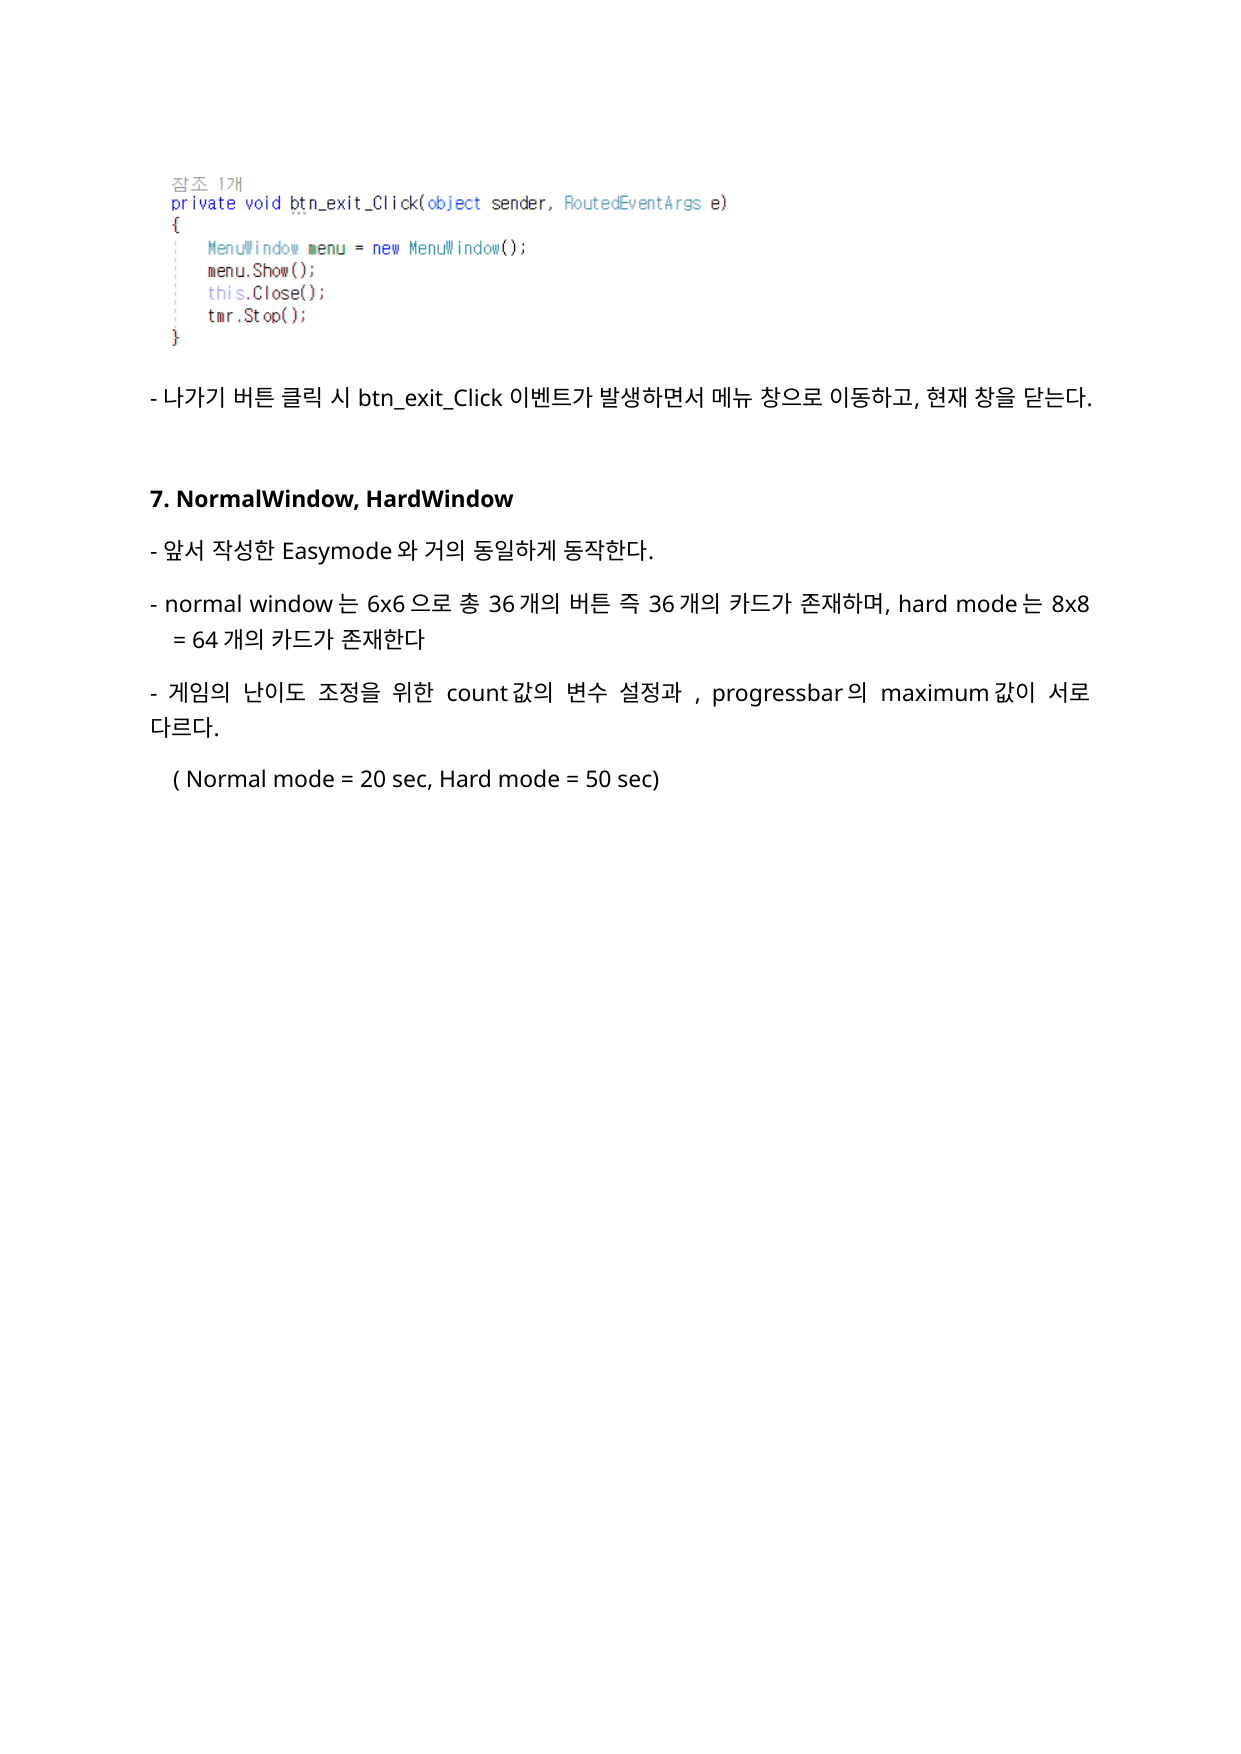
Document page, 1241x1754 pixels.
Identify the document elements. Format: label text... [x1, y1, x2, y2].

text - 나가기 버튼 클릭 시 btn_exit_Click 이벤트가 발생하면서 메뉴 창으로 이동하고, 현재 창을 닫는다. [150, 380, 1090, 413]
text ( Normal mode = 20 sec, Hard mode = 50 sec) [150, 763, 1090, 794]
text 7. NormalWindow, HardWindow [150, 483, 1090, 514]
picture [150, 177, 748, 361]
text - 게임의 난이도 조정을 위한 count값의 변수 설정과 , progressbar의 maximum값이 서로 다르다. [150, 674, 1090, 744]
text - 앞서 작성한 Easymode와 거의 동일하게 동작한다. [150, 533, 1090, 567]
text - normal window는 6x6으로 총 36개의 버튼 즉 36개의 카드가 존재하며, hard mode는 8x8 = 64개의 카드가 존재한다 [150, 586, 1090, 655]
